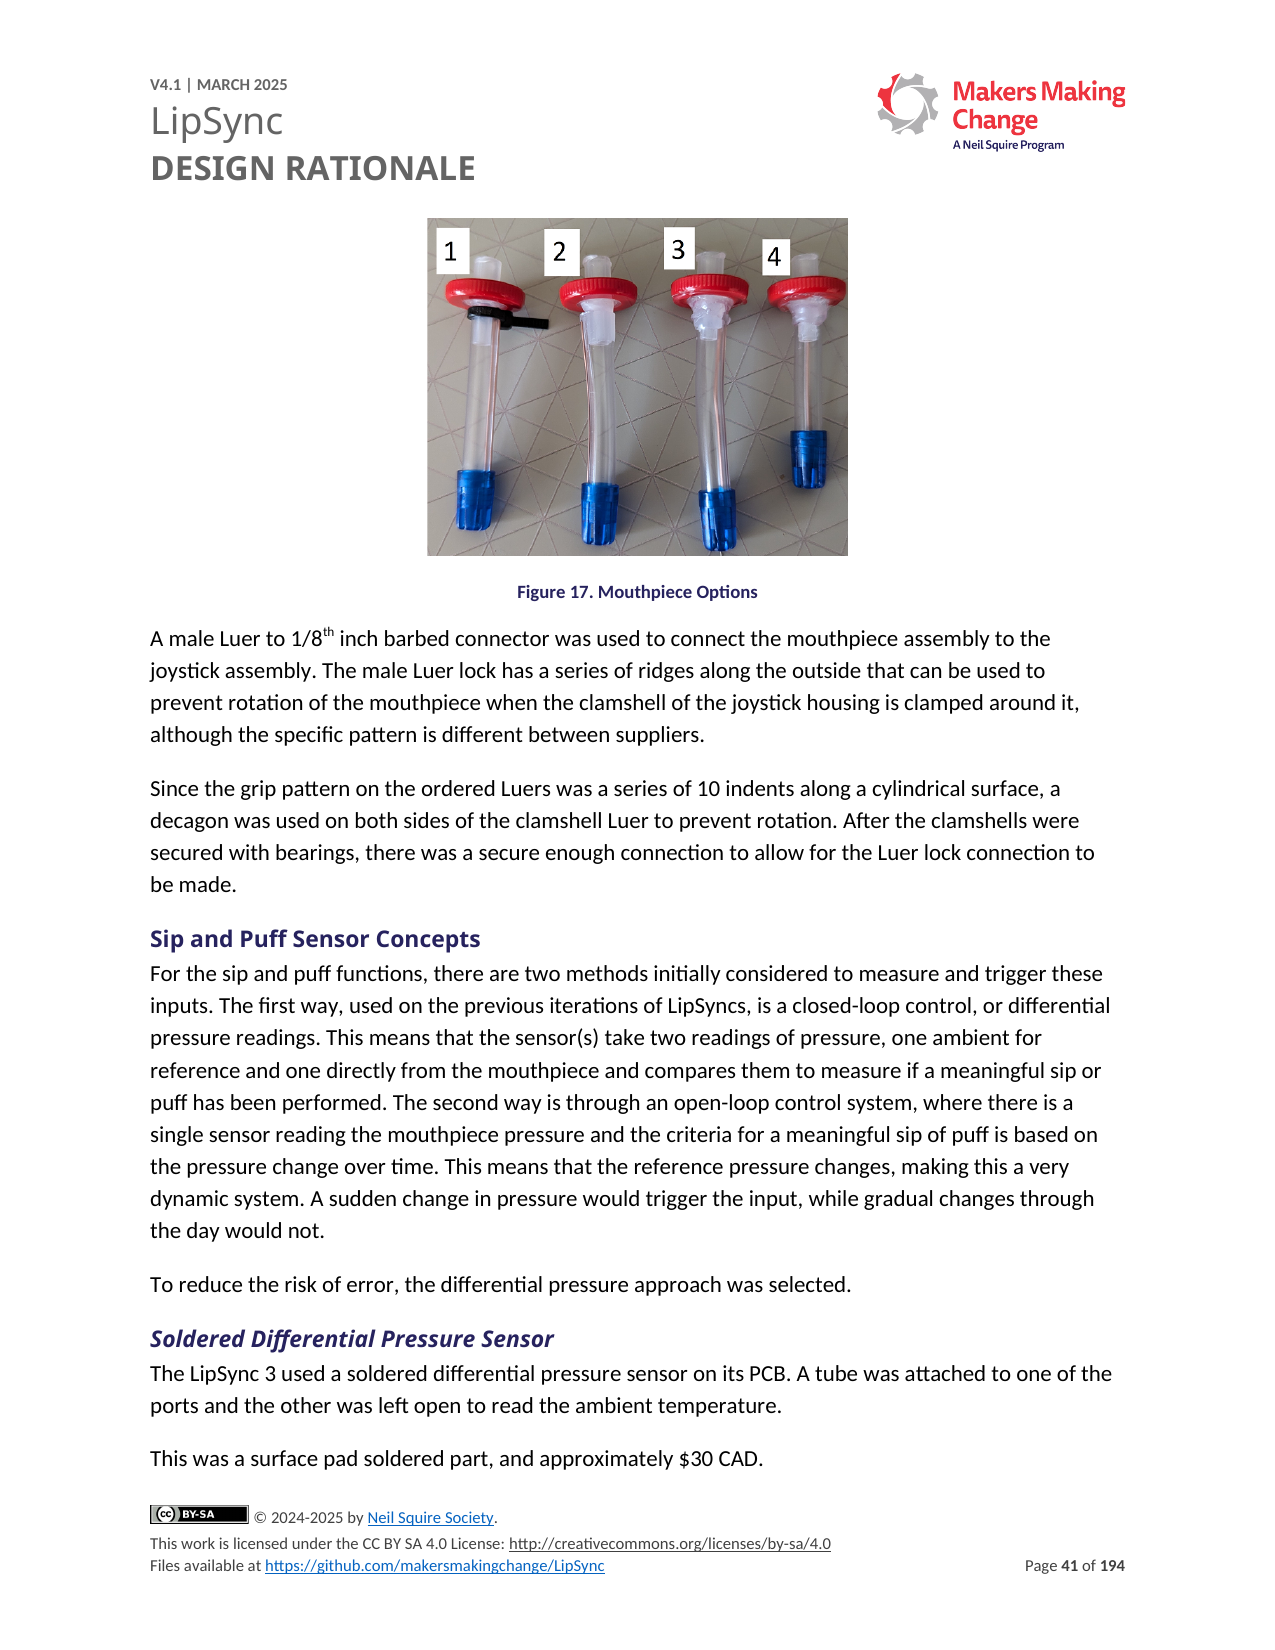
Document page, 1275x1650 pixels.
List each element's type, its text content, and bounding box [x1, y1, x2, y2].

picture [150, 1505, 249, 1524]
text Since the grip pattern on the ordered Luers was a series of 10 indents along a cylindrical surface, a decagon was used on both sides of the clamshell Luer to prevent rotation. After the clamshells were secured with bearings, there was a secure enough connection to allow for the Luer lock connection to be made. [150, 774, 1125, 898]
text The LipSync 3 used a soldered differential pressure sensor on its PCB. A tube was attached to one of the ports and the other was left open to read the ambient temperature. [150, 1359, 1125, 1419]
text To reduce the risk of error, the differential pressure approach was selected. [150, 1270, 1125, 1298]
subtitle Soldered Differential Pressure Sensor [150, 1323, 1125, 1354]
picture [877, 73, 1125, 152]
text For the sip and puff functions, there are two methods initially considered to measure and trigger these inputs. The first way, used on the previous iterations of LipSyncs, is a closed-loop control, or differential pressure readings. This means that the sensor(s) take two readings of pressure, one ambient for reference and one directly from the mouthpiece and compares them to measure if a meaningful sip or puff has been performed. The second way is through an open-loop control system, where there is a single sensor reading the mouthpiece pressure and the criteria for a meaningful sip of puff is based on the pressure change over time. This means that the reference pressure changes, making this a very dynamic system. A sudden change in pressure would trigger the input, while gradual changes through the day would not. [150, 959, 1125, 1245]
picture [427, 218, 848, 556]
text A male Luer to 1/8th inch barbed connector was used to connect the mouthpiece assembly to the joystick assembly. The male Luer lock has a series of ridges along the outside that can be used to prevent rotation of the mouthpiece when the clamshell of the joystick housing is clamped around it, although the specific pattern is different between suppliers. [150, 624, 1125, 749]
subtitle Sip and Puff Sensor Concepts [150, 923, 1125, 954]
text This was a surface pad soldered part, and approximately $30 CAD. [150, 1444, 1125, 1472]
